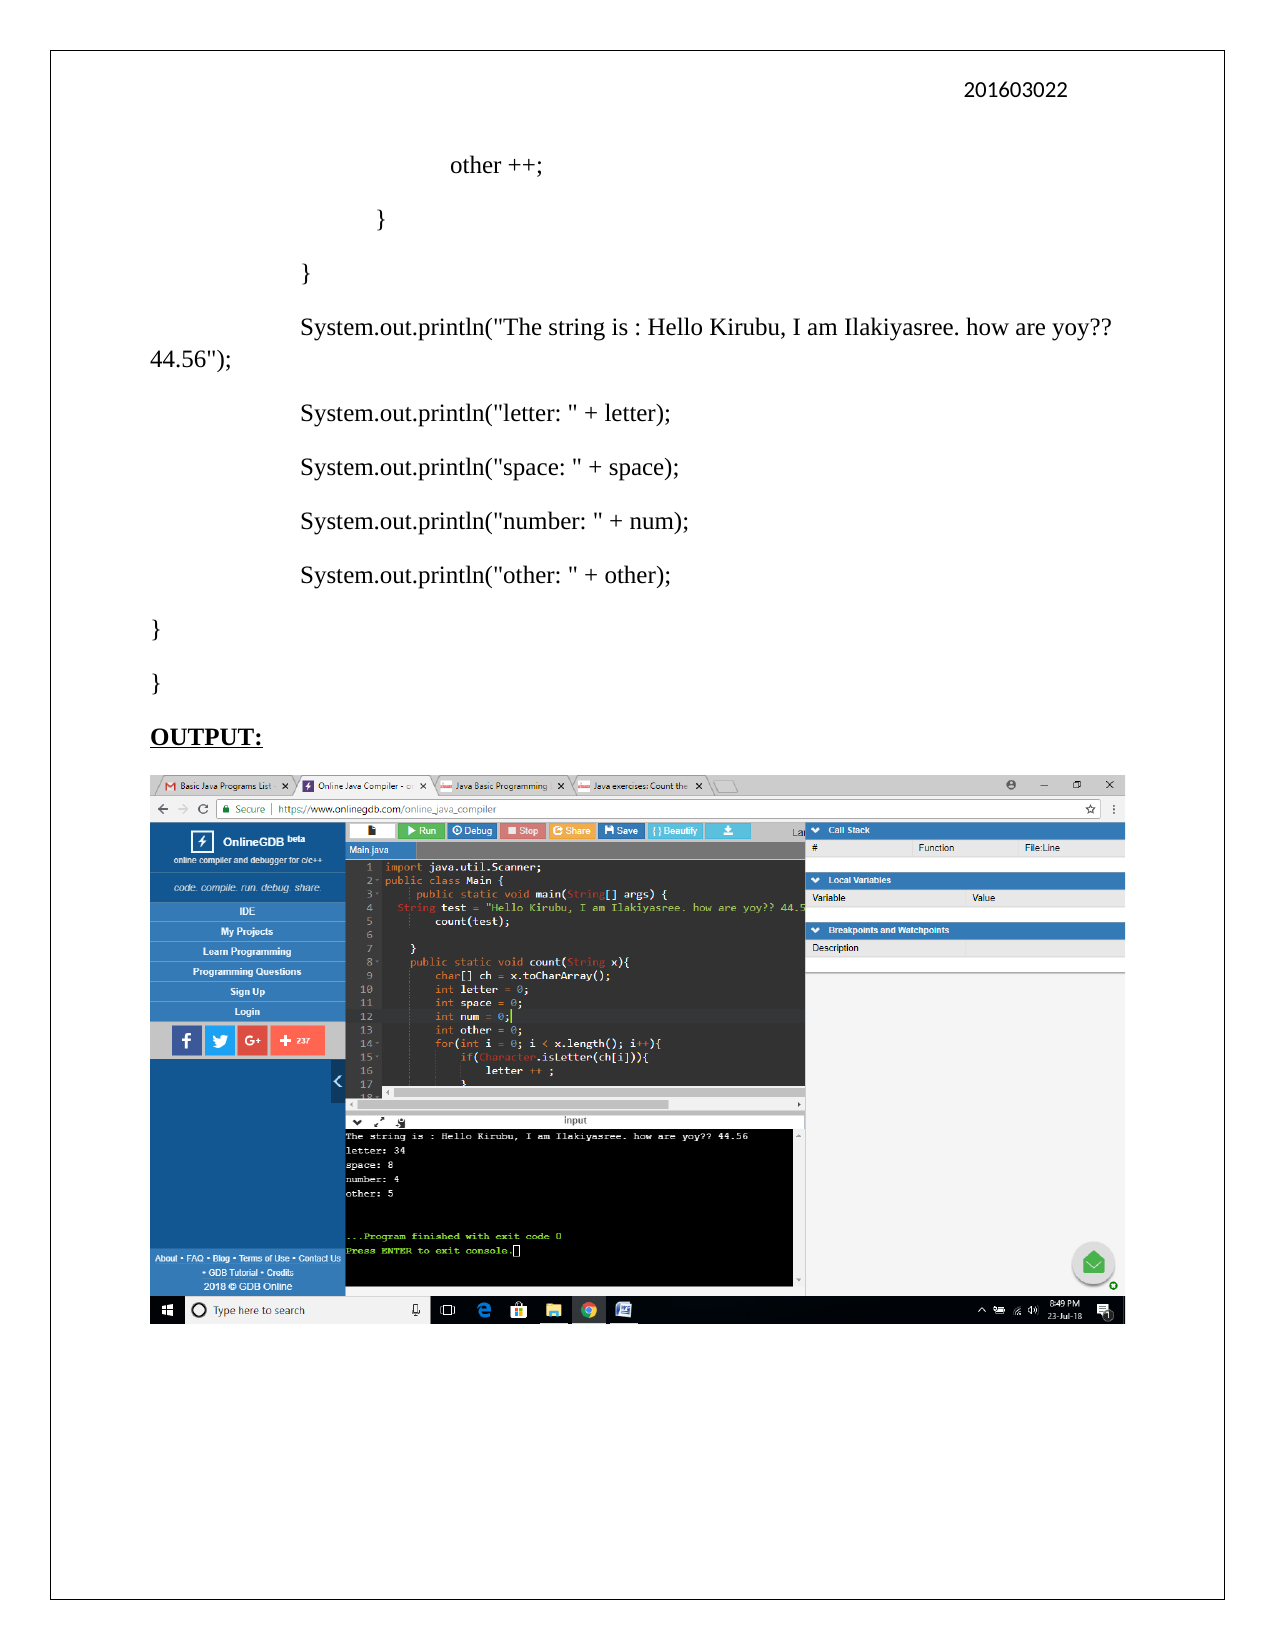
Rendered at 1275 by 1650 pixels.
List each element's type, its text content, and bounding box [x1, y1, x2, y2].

text } [150, 668, 1125, 696]
text } [150, 204, 1125, 233]
text System.out.println("letter: " + letter); [150, 398, 1125, 427]
text OUTPUT: [150, 722, 1125, 750]
picture [150, 775, 1125, 1324]
text } [150, 258, 1125, 286]
text other ++; [150, 150, 1125, 179]
text System.out.println("other: " + other); [150, 560, 1125, 589]
text System.out.println("number: " + num); [150, 506, 1125, 535]
text System.out.println("space: " + space); [150, 452, 1125, 481]
text System.out.println("The string is : Hello Kirubu, I am Ilakiyasree. how are yoy?? 44.56"); [150, 312, 1125, 373]
text } [150, 614, 1125, 643]
